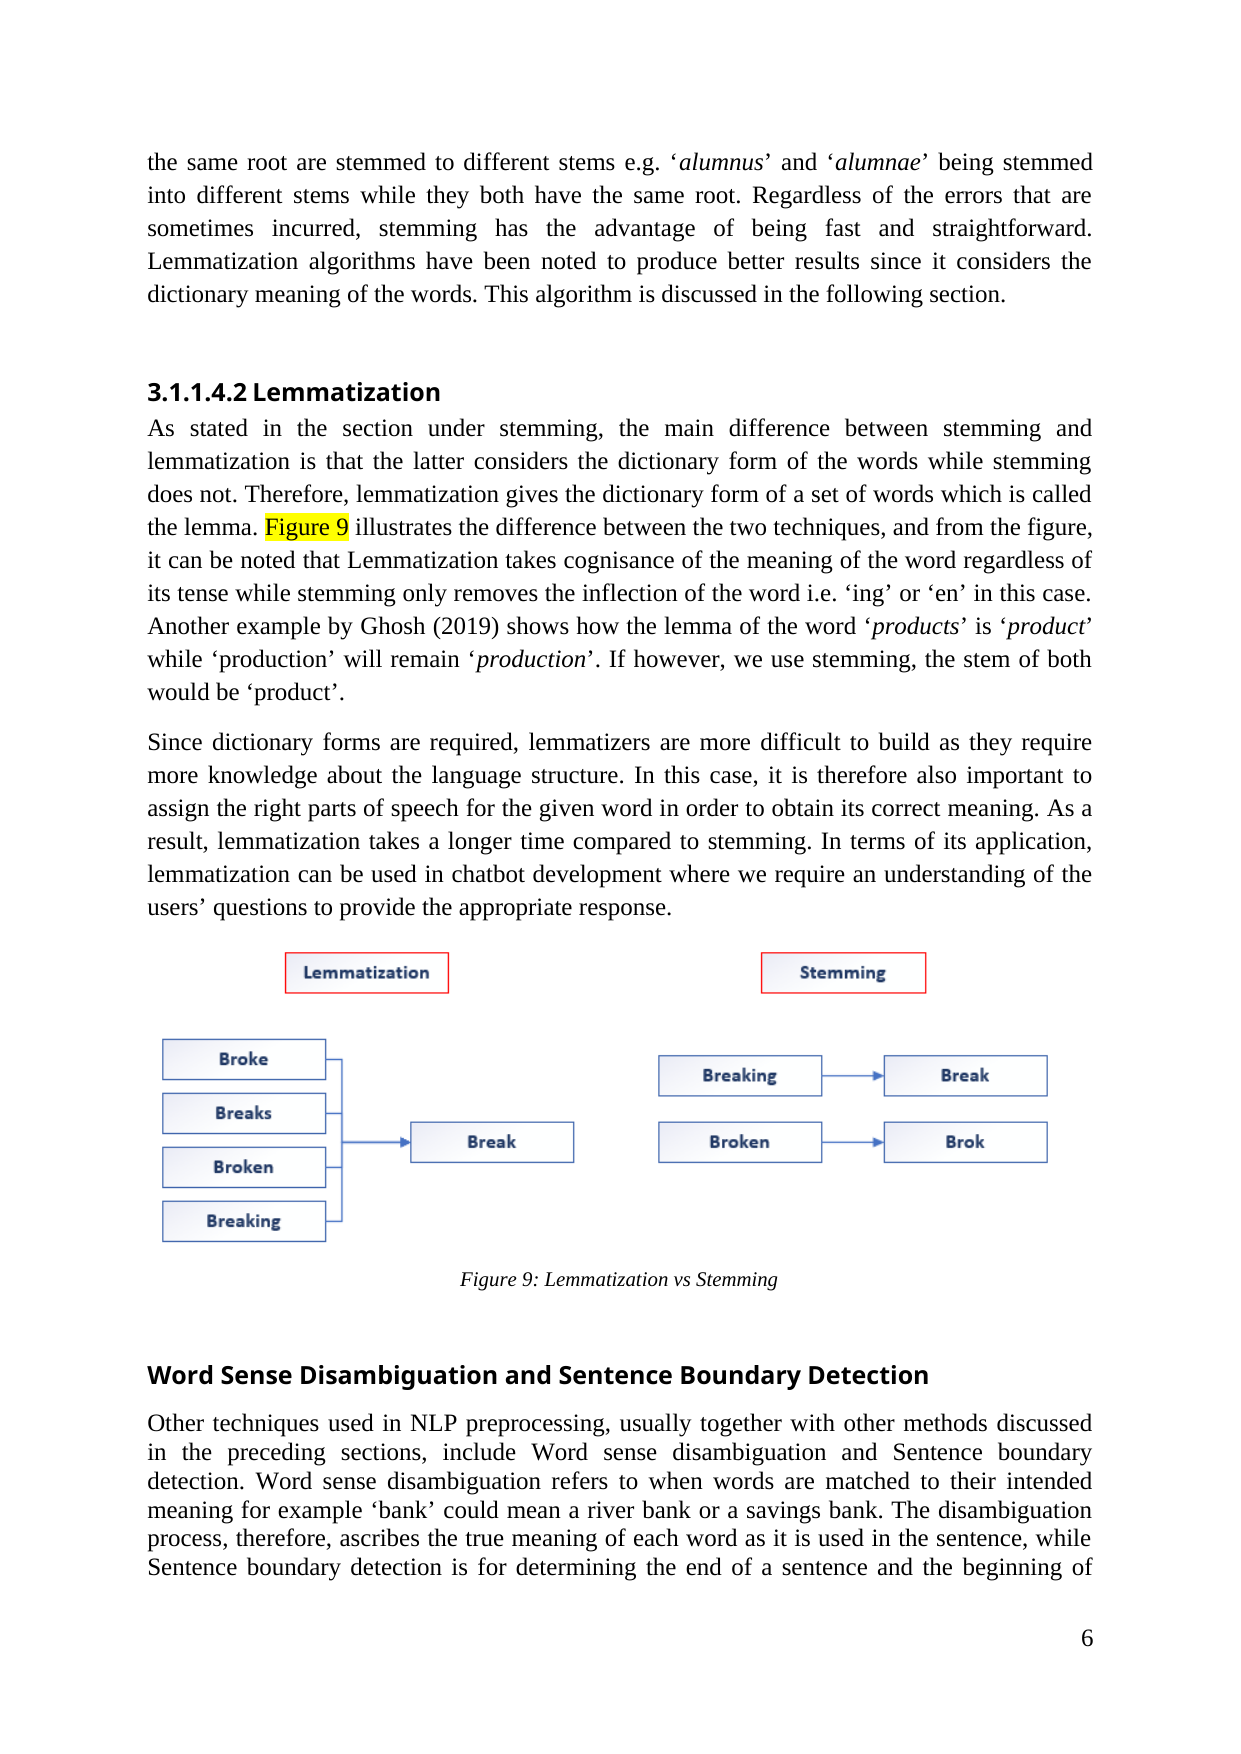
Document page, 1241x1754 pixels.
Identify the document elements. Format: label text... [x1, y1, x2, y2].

picture [147, 942, 1063, 1251]
text As stated in the section under stemming, the main difference between stemming and lemmatization is that the latter considers the dictionary form of the words while stemming does not. Therefore, lemmatization gives the dictionary form of a set of words which is called the lemma. Figure 9 illustrates the difference between the two techniques, and from the figure, it can be noted that Lemmatization takes cognisance of the meaning of the word regardless of its tense while stemming only removes the inflection of the word i.e. ‘ing’ or ‘en’ in this case. Another example by Ghosh (2019) shows how the lemma of the word ‘products’ is ‘product’ while ‘production’ will remain ‘production’. If however, we use stemming, the stem of both would be ‘product’. [147, 413, 1093, 706]
text Since dictionary forms are required, lemmatizers are more difficult to build as they require more knowledge about the language structure. In this case, it is therefore also important to assign the right parts of speech for the given word in order to obtain its correct meaning. As a result, lemmatization takes a longer time compared to stemming. In terms of its application, lemmatization can be used in chatbot development where we require an understanding of the users’ questions to provide the appropriate response. [147, 727, 1093, 921]
subtitle Lemmatization [147, 374, 1093, 408]
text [147, 1408, 1093, 1581]
text Word Sense Disambiguation and Sentence Boundary Detection [147, 1358, 1093, 1392]
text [147, 147, 1093, 308]
text Figure 9: Lemmatization vs Stemming [147, 1267, 1093, 1291]
